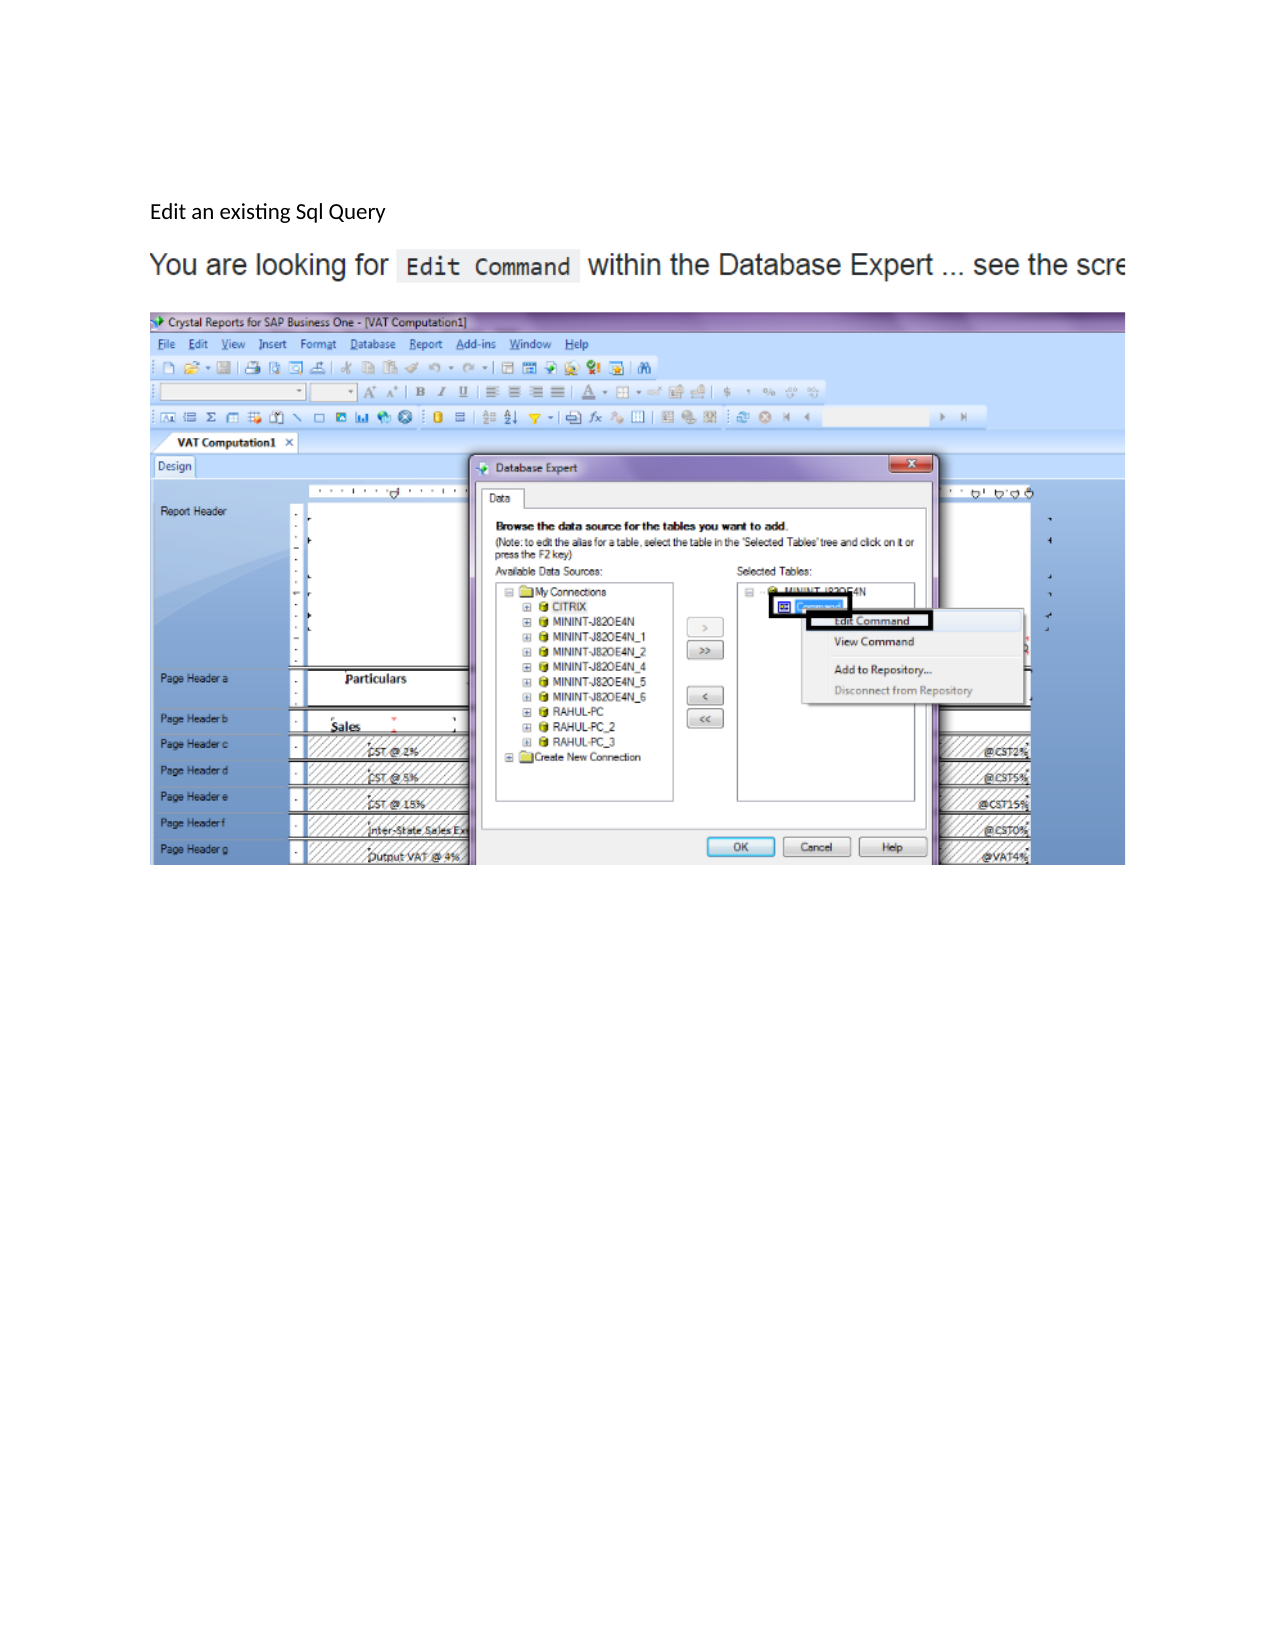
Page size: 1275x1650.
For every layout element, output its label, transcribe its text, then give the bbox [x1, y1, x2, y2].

picture [150, 243, 1125, 865]
text Edit an existing Sql Query [150, 197, 1125, 225]
